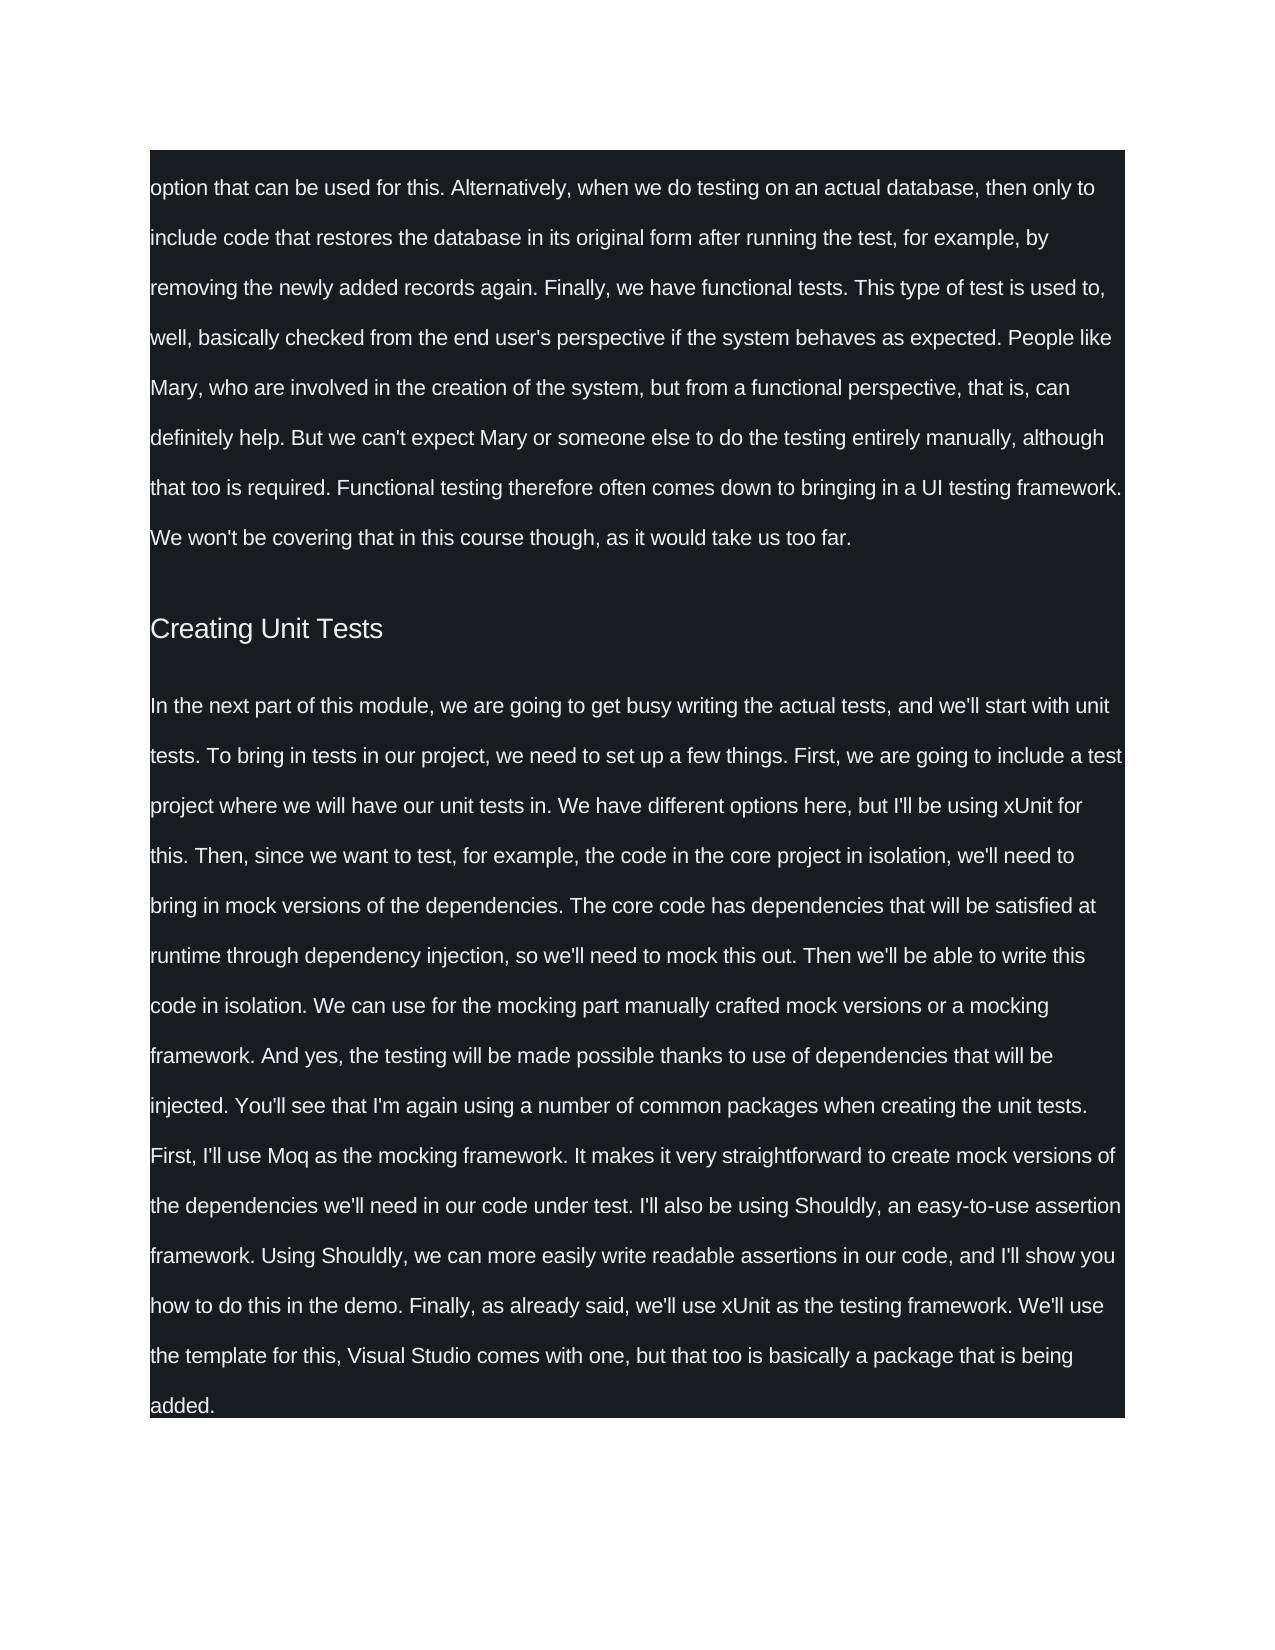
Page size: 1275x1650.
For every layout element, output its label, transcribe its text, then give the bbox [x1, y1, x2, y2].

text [150, 150, 1125, 550]
text In the next part of this module, we are going to get busy writing the actual tests, and we'll start with unit tests. To bring in tests in our project, we need to set up a few things. First, we are going to include a test project where we will have our unit tests in. We have different options here, but I'll be using xUnit for this. Then, since we want to test, for example, the code in the core project in isolation, we'll need to bring in mock versions of the dependencies. The core code has dependencies that will be satisfied at runtime through dependency injection, so we'll need to mock this out. Then we'll be able to write this code in isolation. We can use for the mocking part manually crafted mock versions or a mocking framework. And yes, the testing will be made possible thanks to use of dependencies that will be injected. You'll see that I'm again using a number of common packages when creating the unit tests. First, I'll use Moq as the mocking framework. It makes it very straightforward to create mock versions of the dependencies we'll need in our code under test. I'll also be using Shouldly, an easy-to-use assertion framework. Using Shouldly, we can more easily write readable assertions in our code, and I'll show you how to do this in the demo. Finally, as already said, we'll use xUnit as the testing framework. We'll use the template for this, Visual Studio comes with one, but that too is basically a package that is being added. [150, 668, 1125, 1418]
text Creating Unit Tests [150, 612, 1125, 645]
